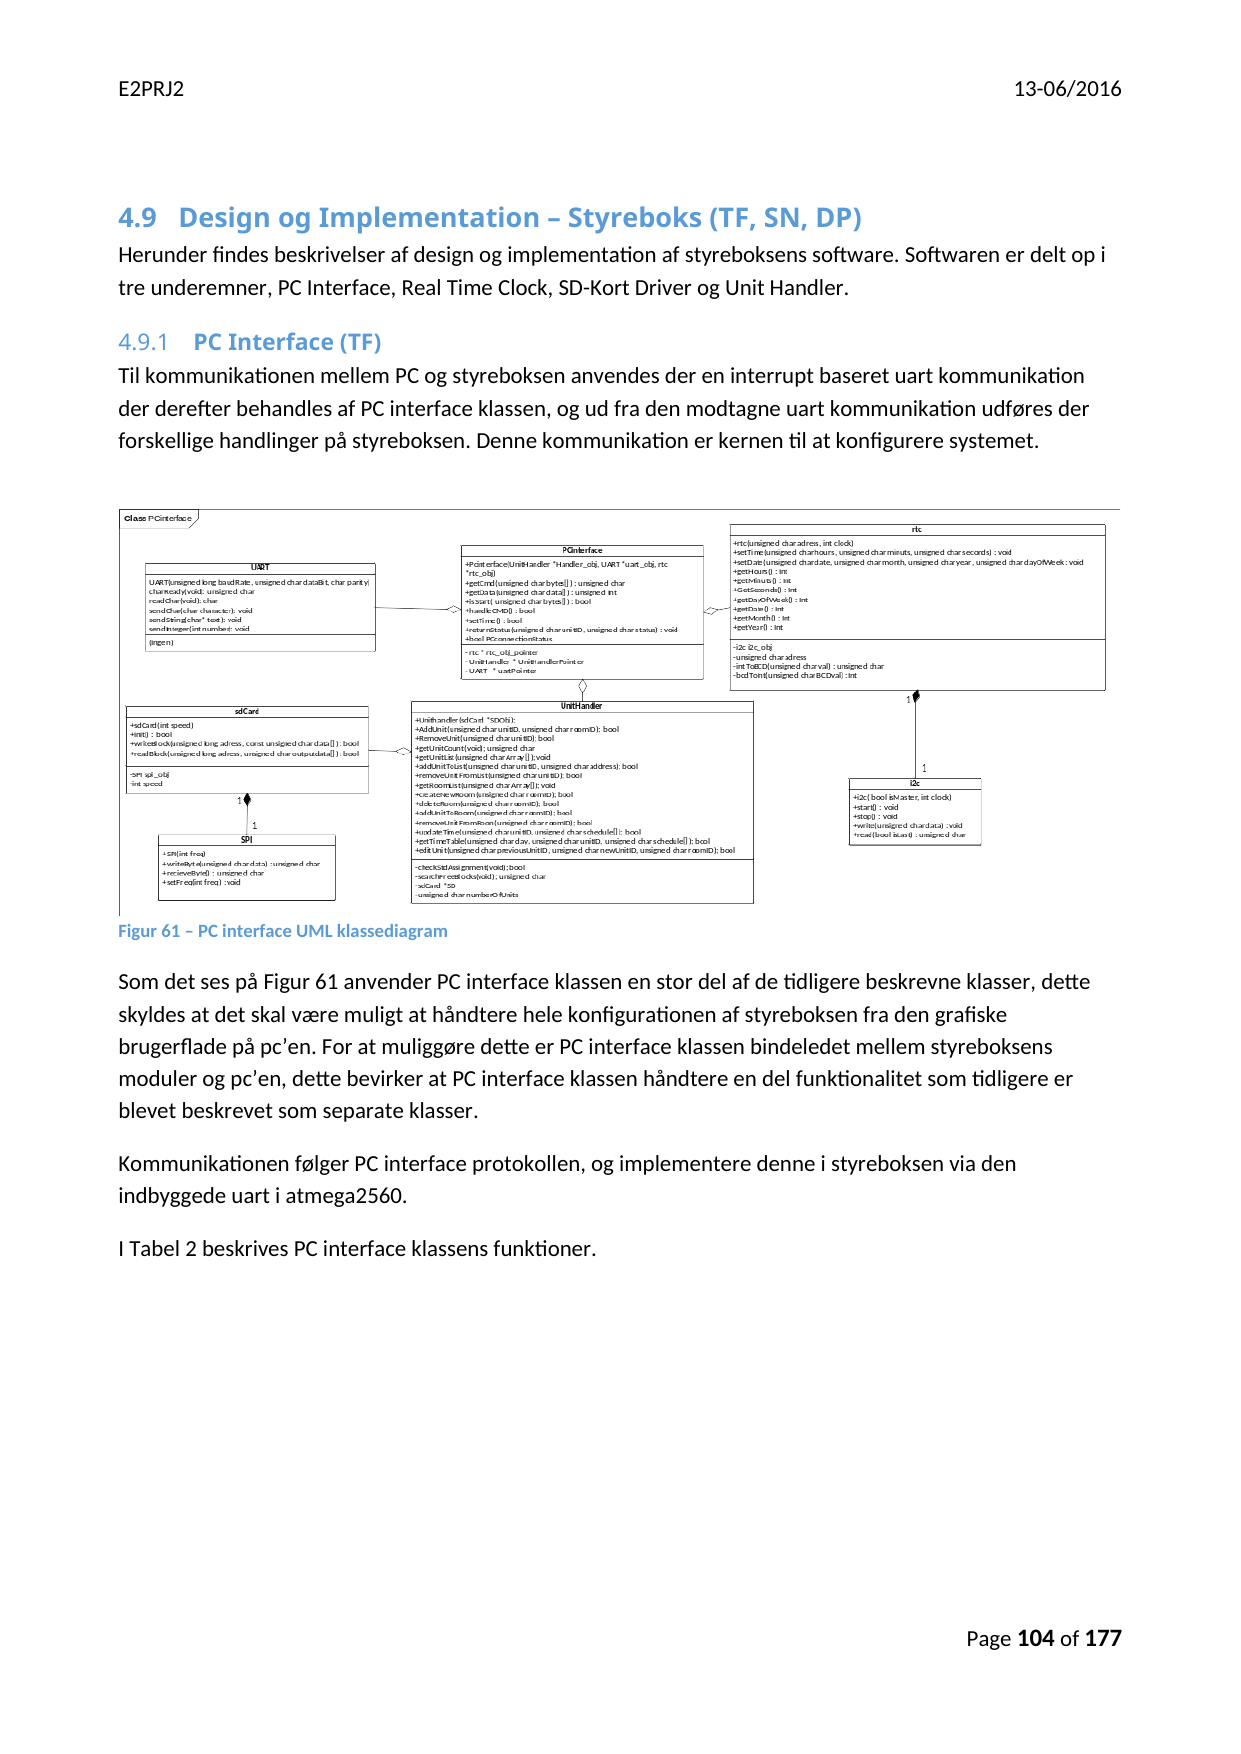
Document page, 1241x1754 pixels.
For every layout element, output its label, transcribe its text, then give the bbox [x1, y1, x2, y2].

text Kommunikationen følger PC interface protokollen, og implementere denne i styreboksen via den indbyggede uart i atmega2560. [118, 1149, 1122, 1209]
text Herunder findes beskrivelser af design og implementation af styreboksens software. Softwaren er delt op i tre underemner, PC Interface, Real Time Clock, SD-Kort Driver og Unit Handler. [118, 240, 1122, 301]
subtitle Design og Implementation – Styreboks (TF, SN, DP) [118, 198, 1122, 235]
subtitle PC Interface (TF) [118, 326, 1122, 357]
text Som det ses på Figur 61 anvender PC interface klassen en stor del af de tidligere beskrevne klasser, dette skyldes at det skal være muligt at håndtere hele konfigurationen af styreboksen fra den grafiske brugerflade på pc’en. For at muliggøre dette er PC interface klassen bindeledet mellem styreboksens moduler og pc’en, dette bevirker at PC interface klassen håndtere en del funktionalitet som tidligere er blevet beskrevet som separate klasser. [118, 967, 1122, 1124]
text Figur 61 – PC interface UML klassediagram [118, 919, 1122, 942]
text Til kommunikationen mellem PC og styreboksen anvendes der en interrupt baseret uart kommunikation der derefter behandles af PC interface klassen, og ud fra den modtagne uart kommunikation udføres der forskellige handlinger på styreboksen. Denne kommunikation er kernen til at konfigurere systemet. [118, 362, 1122, 454]
text I Tabel 2 beskrives PC interface klassens funktioner. [118, 1234, 1122, 1262]
